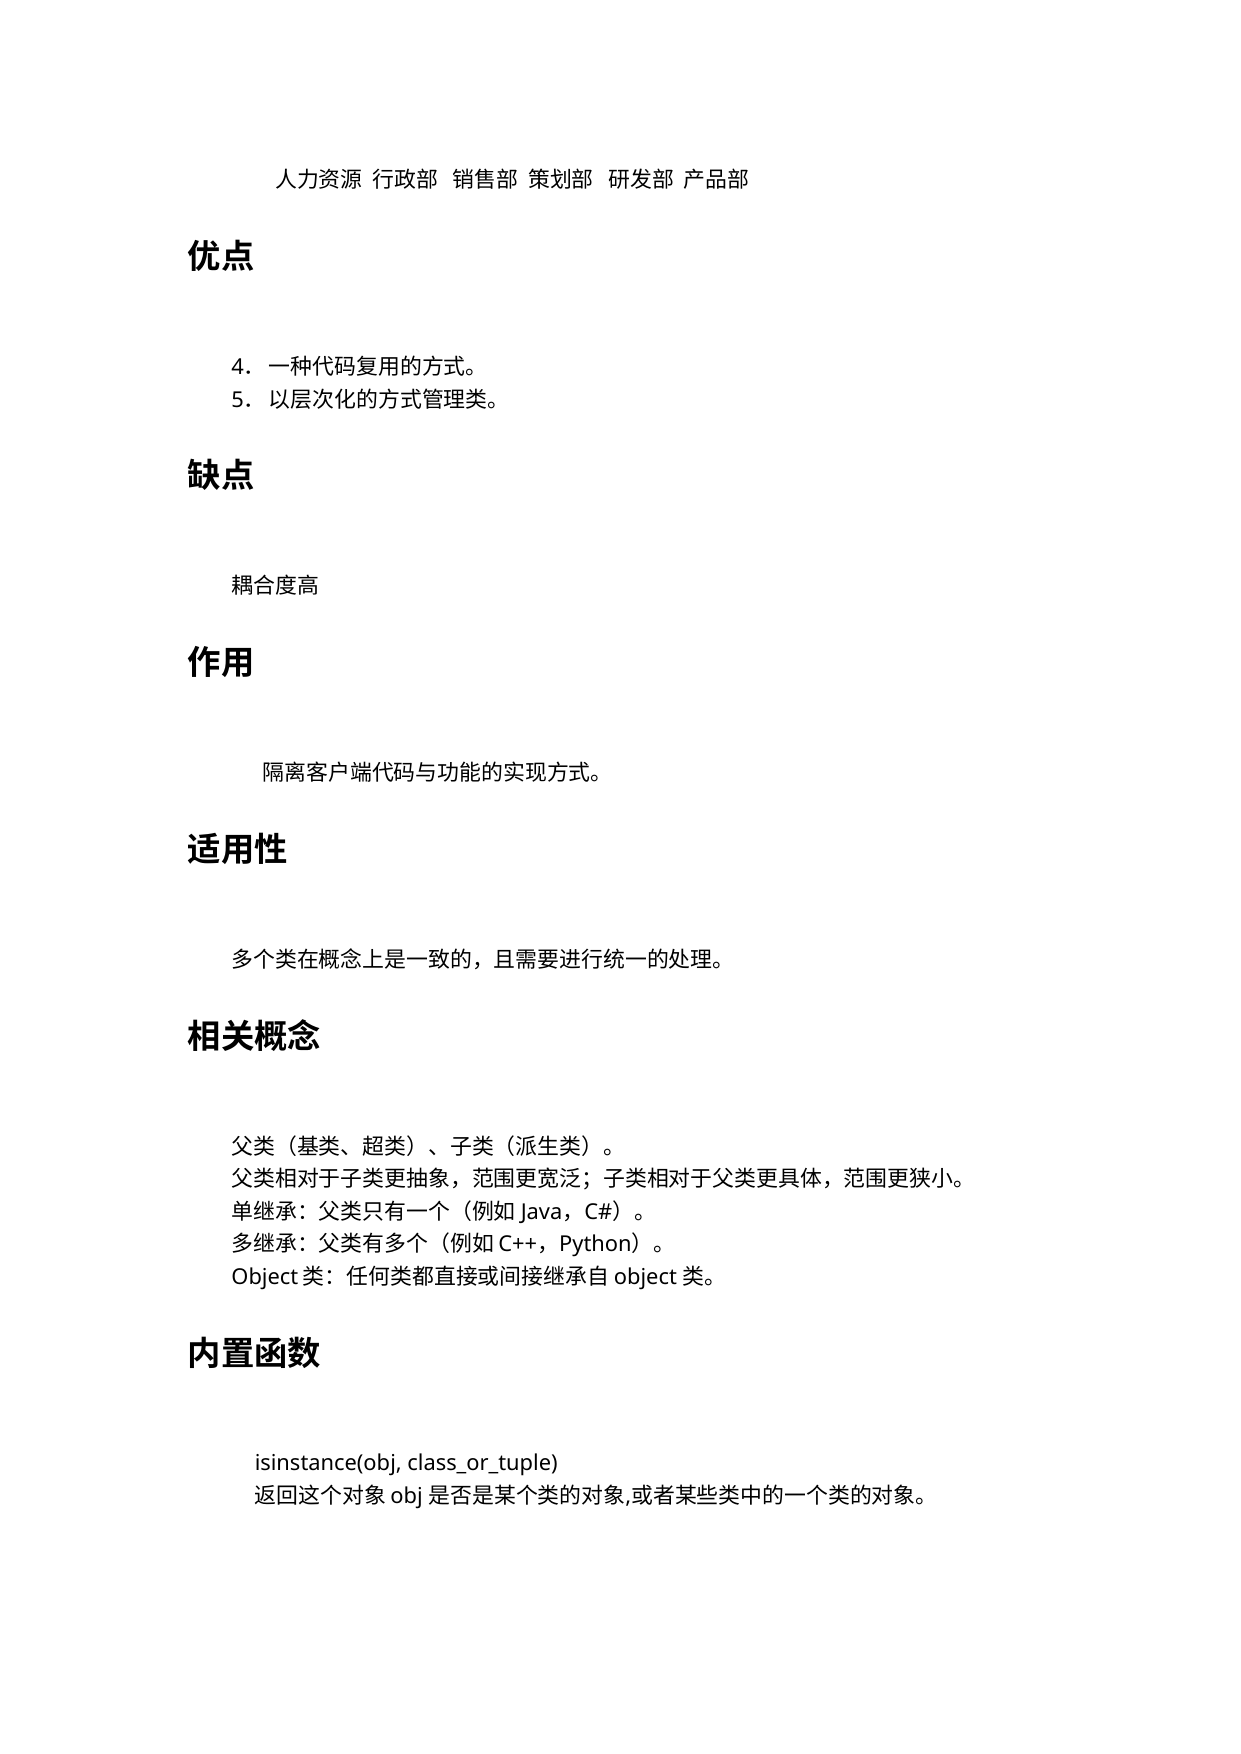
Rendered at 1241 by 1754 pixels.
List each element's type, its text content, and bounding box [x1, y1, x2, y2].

subtitle 优点 [187, 222, 1053, 287]
text 单继承：父类只有一个（例如 Java，C#）。 [187, 1193, 1053, 1226]
text 隔离客户端代码与功能的实现方式。 [187, 755, 1053, 787]
subtitle 作用 [187, 628, 1053, 693]
text 多个类在概念上是一致的，且需要进行统一的处理。 [187, 942, 1053, 974]
text Object类：任何类都直接或间接继承自 object 类。 [187, 1258, 1053, 1291]
text 耦合度高 [187, 568, 1053, 601]
text 父类（基类、超类）、子类（派生类）。 [187, 1128, 1053, 1161]
list 返回这个对象obj 是否是某个类的对象,或者某些类中的一个类的对象。 [254, 1478, 1053, 1510]
list isinstance(obj, class_or_tuple) [254, 1445, 1053, 1478]
text 人力资源 行政部 销售部 策划部 研发部 产品部 [275, 162, 1053, 194]
subtitle 缺点 [187, 441, 1053, 506]
text 多继承：父类有多个（例如C++，Python）。 [187, 1226, 1053, 1258]
list 以层次化的方式管理类。 [231, 381, 1053, 414]
list 一种代码复用的方式。 [231, 349, 1053, 381]
subtitle 内置函数 [187, 1318, 1053, 1383]
subtitle 相关概念 [187, 1001, 1053, 1066]
text 父类相对于子类更抽象，范围更宽泛；子类相对于父类更具体，范围更狭小。 [187, 1161, 1053, 1193]
subtitle 适用性 [187, 814, 1053, 879]
